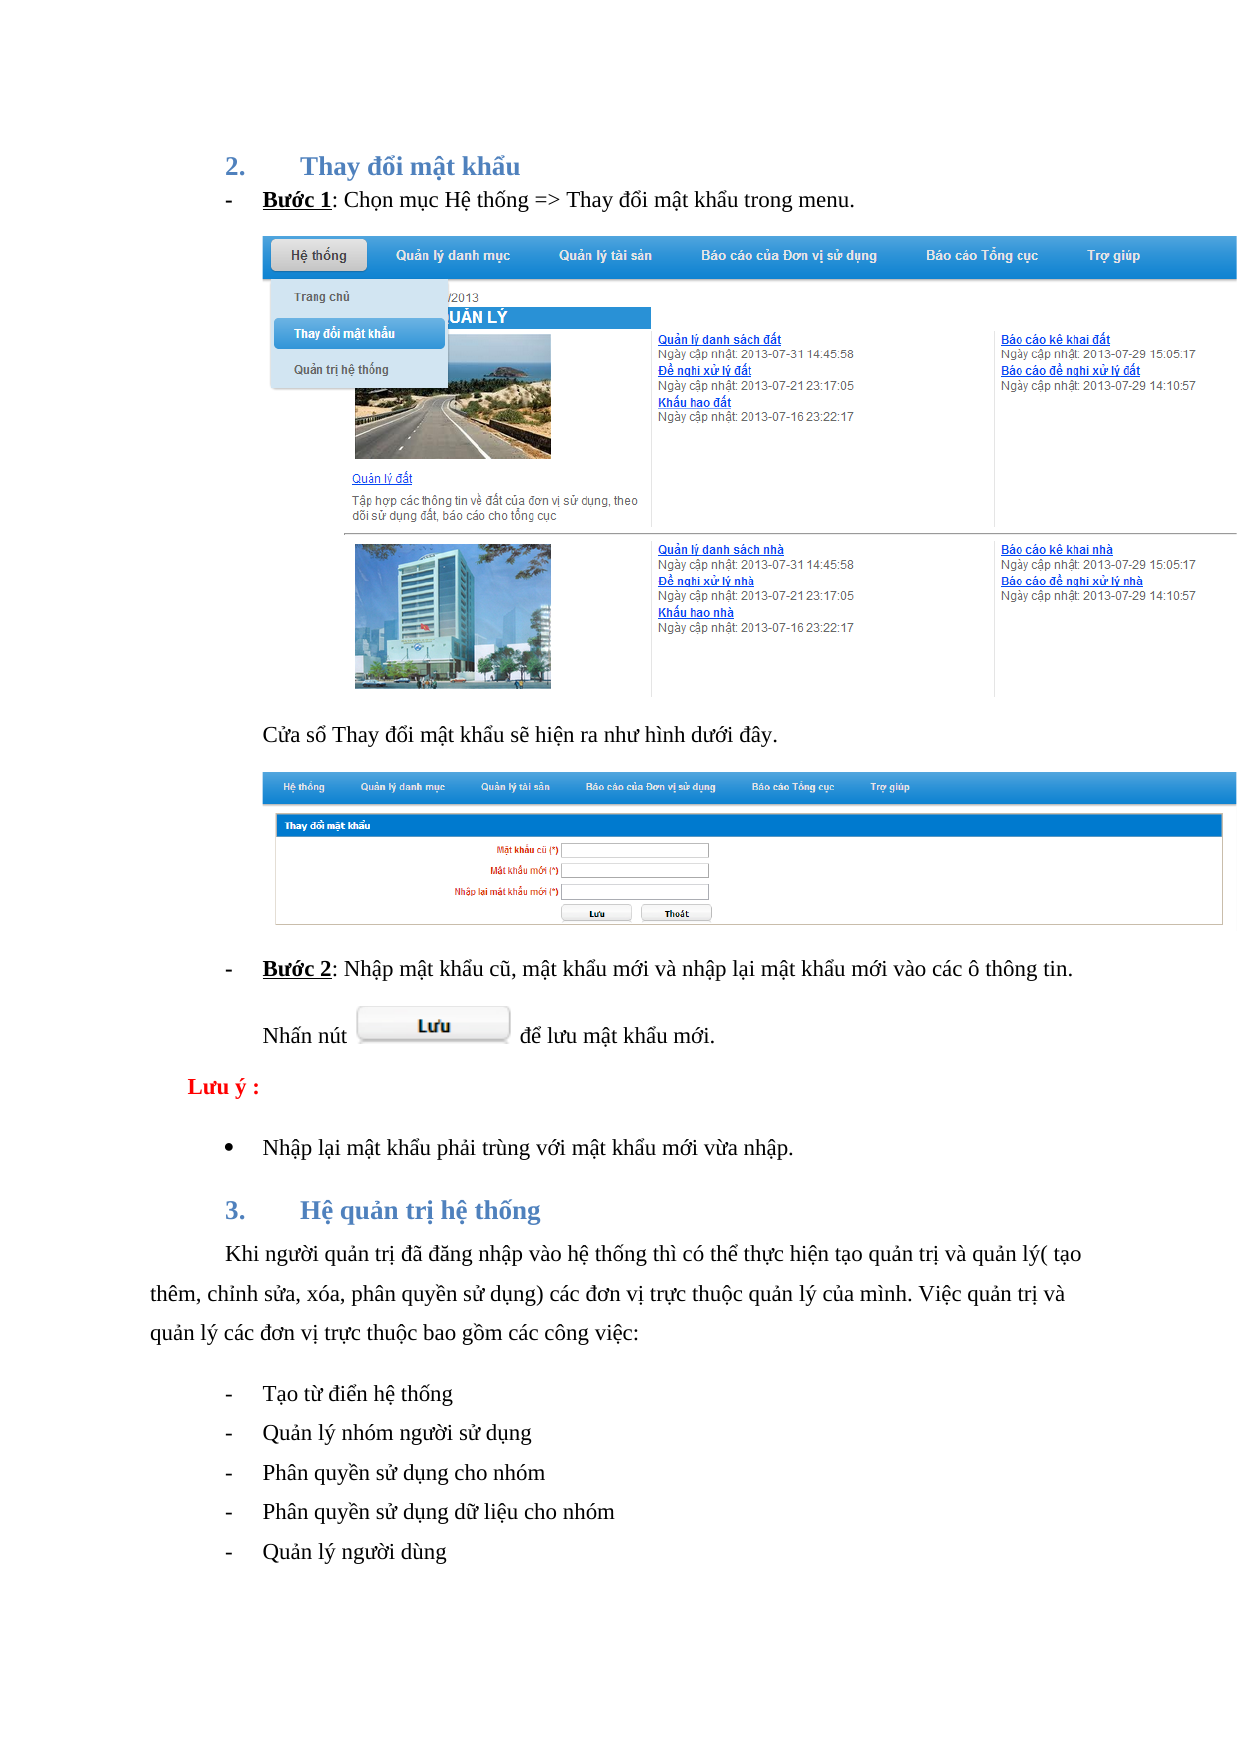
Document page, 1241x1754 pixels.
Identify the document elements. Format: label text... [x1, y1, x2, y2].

subtitle Hệ quản trị hệ thống [225, 1194, 1090, 1225]
subtitle Thay đổi mật khẩu [225, 150, 1090, 181]
text Khi người quản trị đã đăng nhập vào hệ thống thì có thể thực hiện tạo quản trị và quản lý( tạo thêm, chỉnh sửa, xóa, phân quyền sử dụng) các đơn vị trực thuộc quản lý của mình. Việc quản trị và quản lý các đơn vị trực thuộc bao gồm các công việc: [150, 1241, 1090, 1346]
list Bước 2: Nhập mật khẩu cũ, mật khẩu mới và nhập lại mật khẩu mới vào các ô thông tin. [225, 955, 1090, 981]
list Phân quyền sử dụng cho nhóm [225, 1459, 1090, 1485]
list Phân quyền sử dụng dữ liệu cho nhóm [225, 1498, 1090, 1524]
list Bước 1: Chọn mục Hệ thống => Thay đổi mật khẩu trong menu. [225, 186, 1090, 212]
list Quản lý nhóm người sử dụng [225, 1419, 1090, 1446]
text Nhấn nút để lưu mật khẩu mới. [187, 1006, 1090, 1048]
text Cửa sổ Thay đổi mật khẩu sẽ hiện ra như hình dưới đây. [187, 721, 1090, 747]
list Quản lý người dùng [225, 1538, 1090, 1564]
picture [262, 772, 1237, 931]
picture [352, 1006, 514, 1044]
list Tạo từ điển hệ thống [225, 1380, 1090, 1406]
text Lưu ý : [187, 1073, 1090, 1099]
picture [262, 236, 1237, 697]
list Nhập lại mật khẩu phải trùng với mật khẩu mới vừa nhập. [225, 1133, 1090, 1160]
